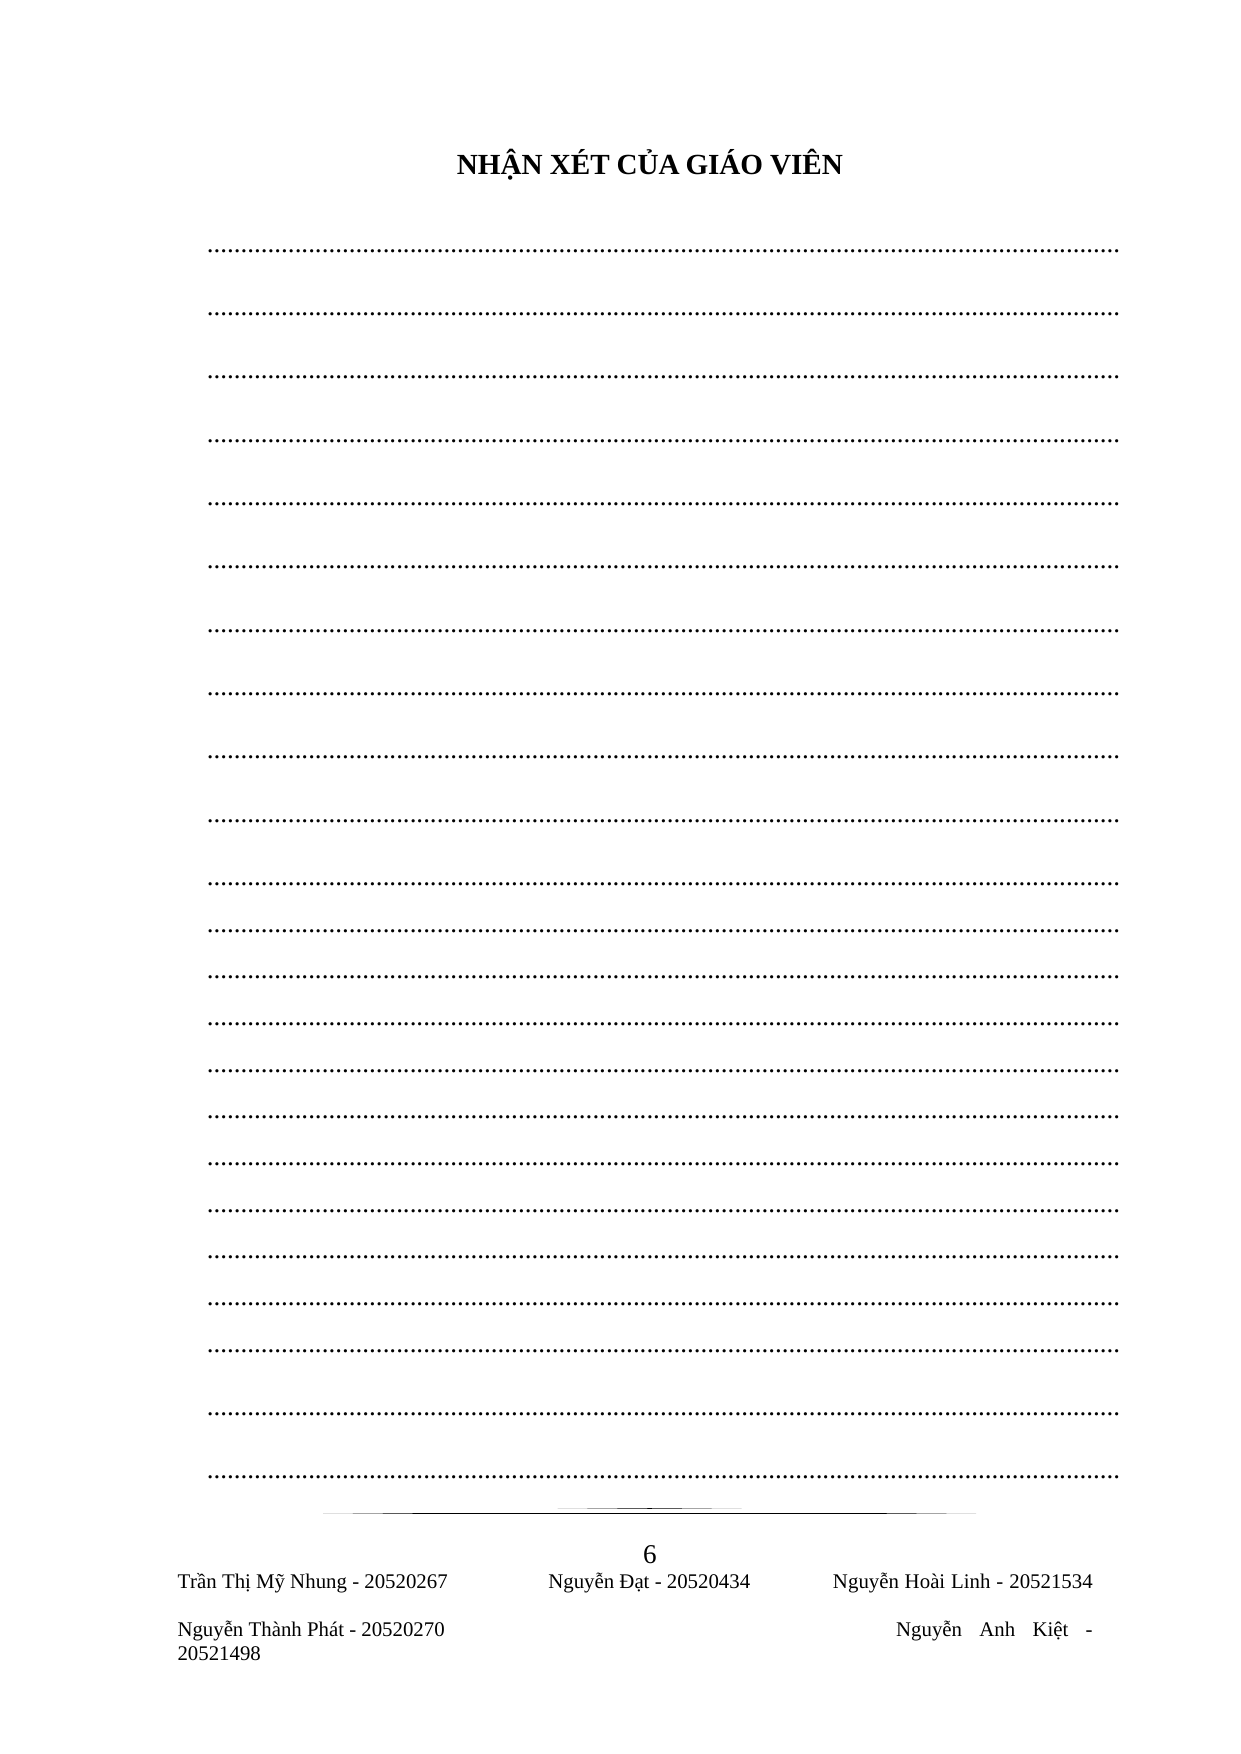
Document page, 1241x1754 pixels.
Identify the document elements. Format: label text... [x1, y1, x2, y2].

subtitle NHẬN XÉT CỦA GIÁO VIÊN [177, 147, 1122, 181]
